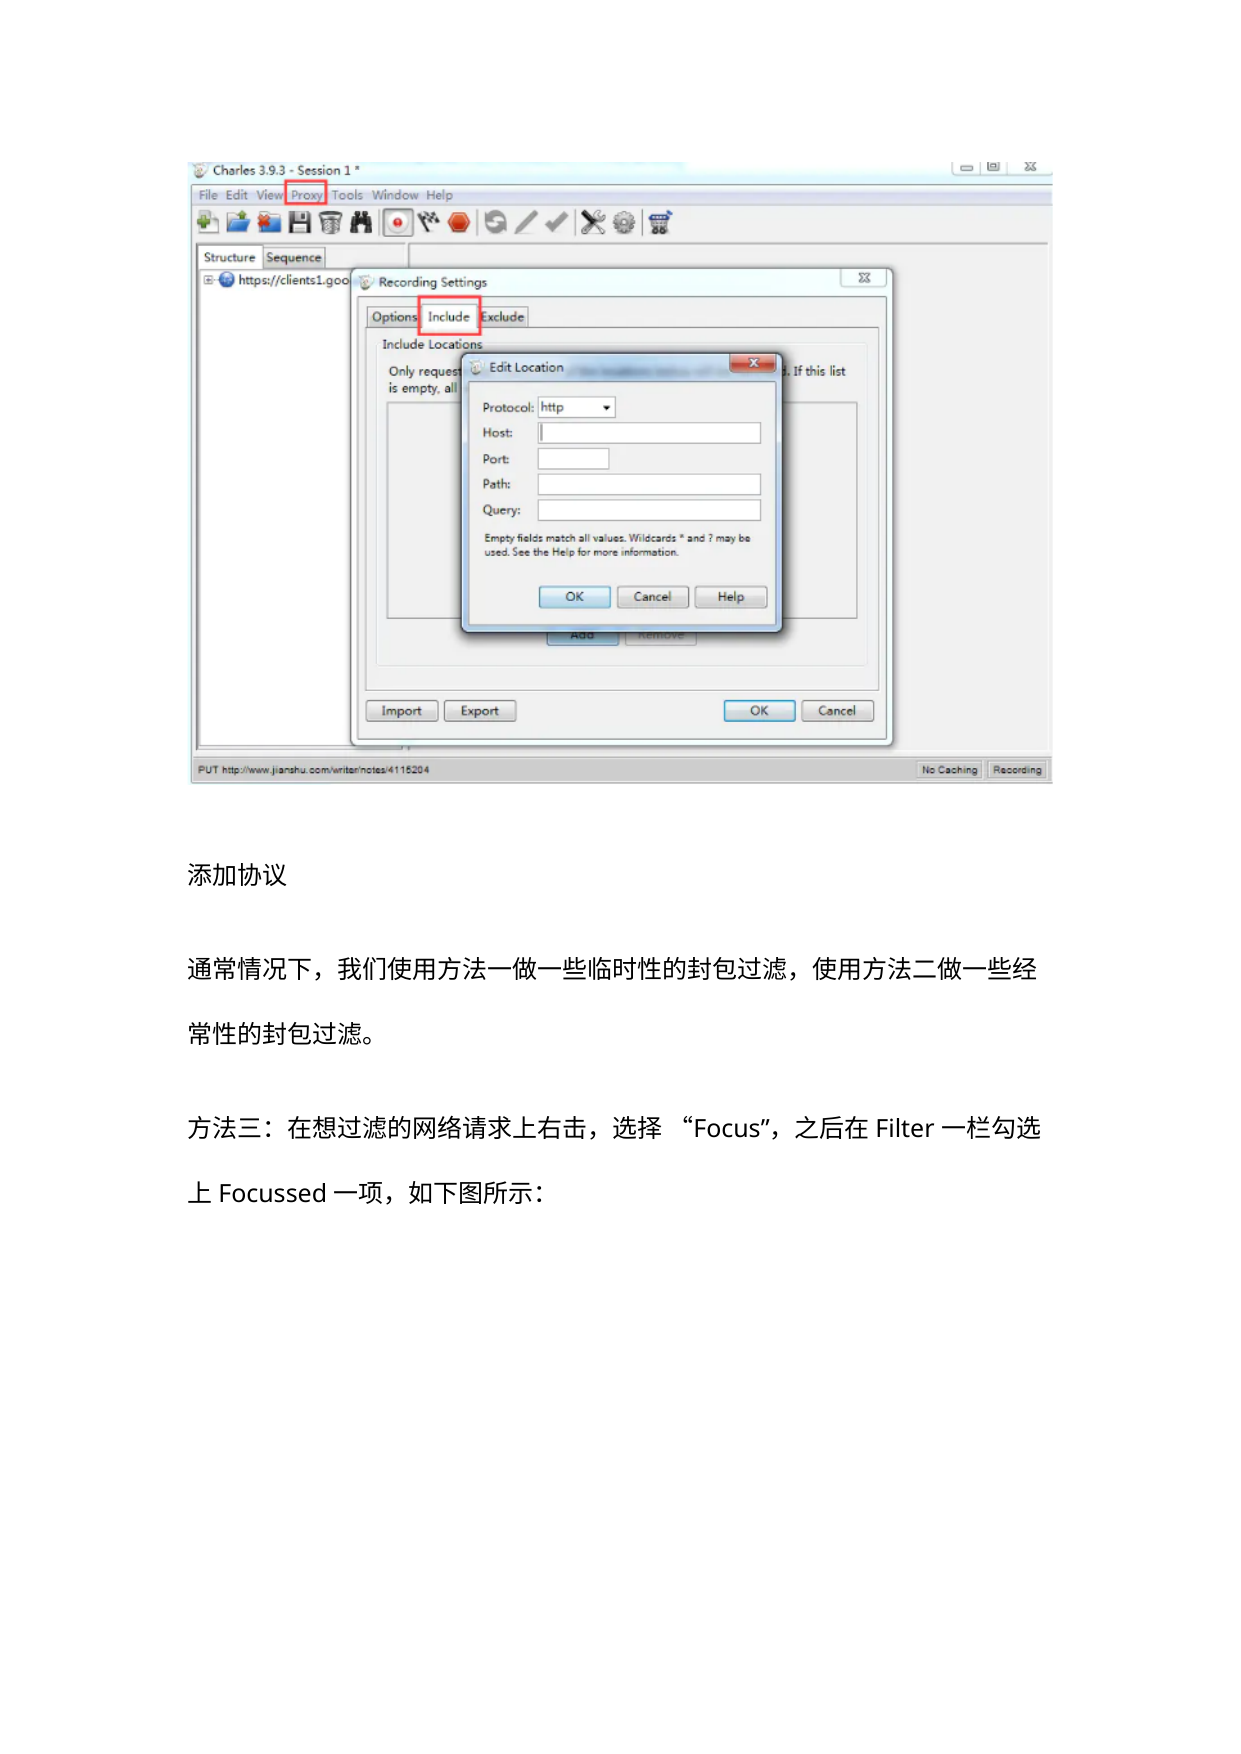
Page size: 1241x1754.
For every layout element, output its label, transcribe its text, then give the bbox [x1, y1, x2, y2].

text 通常情况下，我们使用方法一做一些临时性的封包过滤，使用方法二做一些经常性的封包过滤。 [187, 935, 1053, 1065]
picture [187, 162, 1053, 785]
text 方法三：在想过滤的网络请求上右击，选择 “Focus”，之后在 Filter 一栏勾选上 Focussed 一项，如下图所示： [187, 1094, 1053, 1224]
text 添加协议 [187, 841, 1053, 906]
